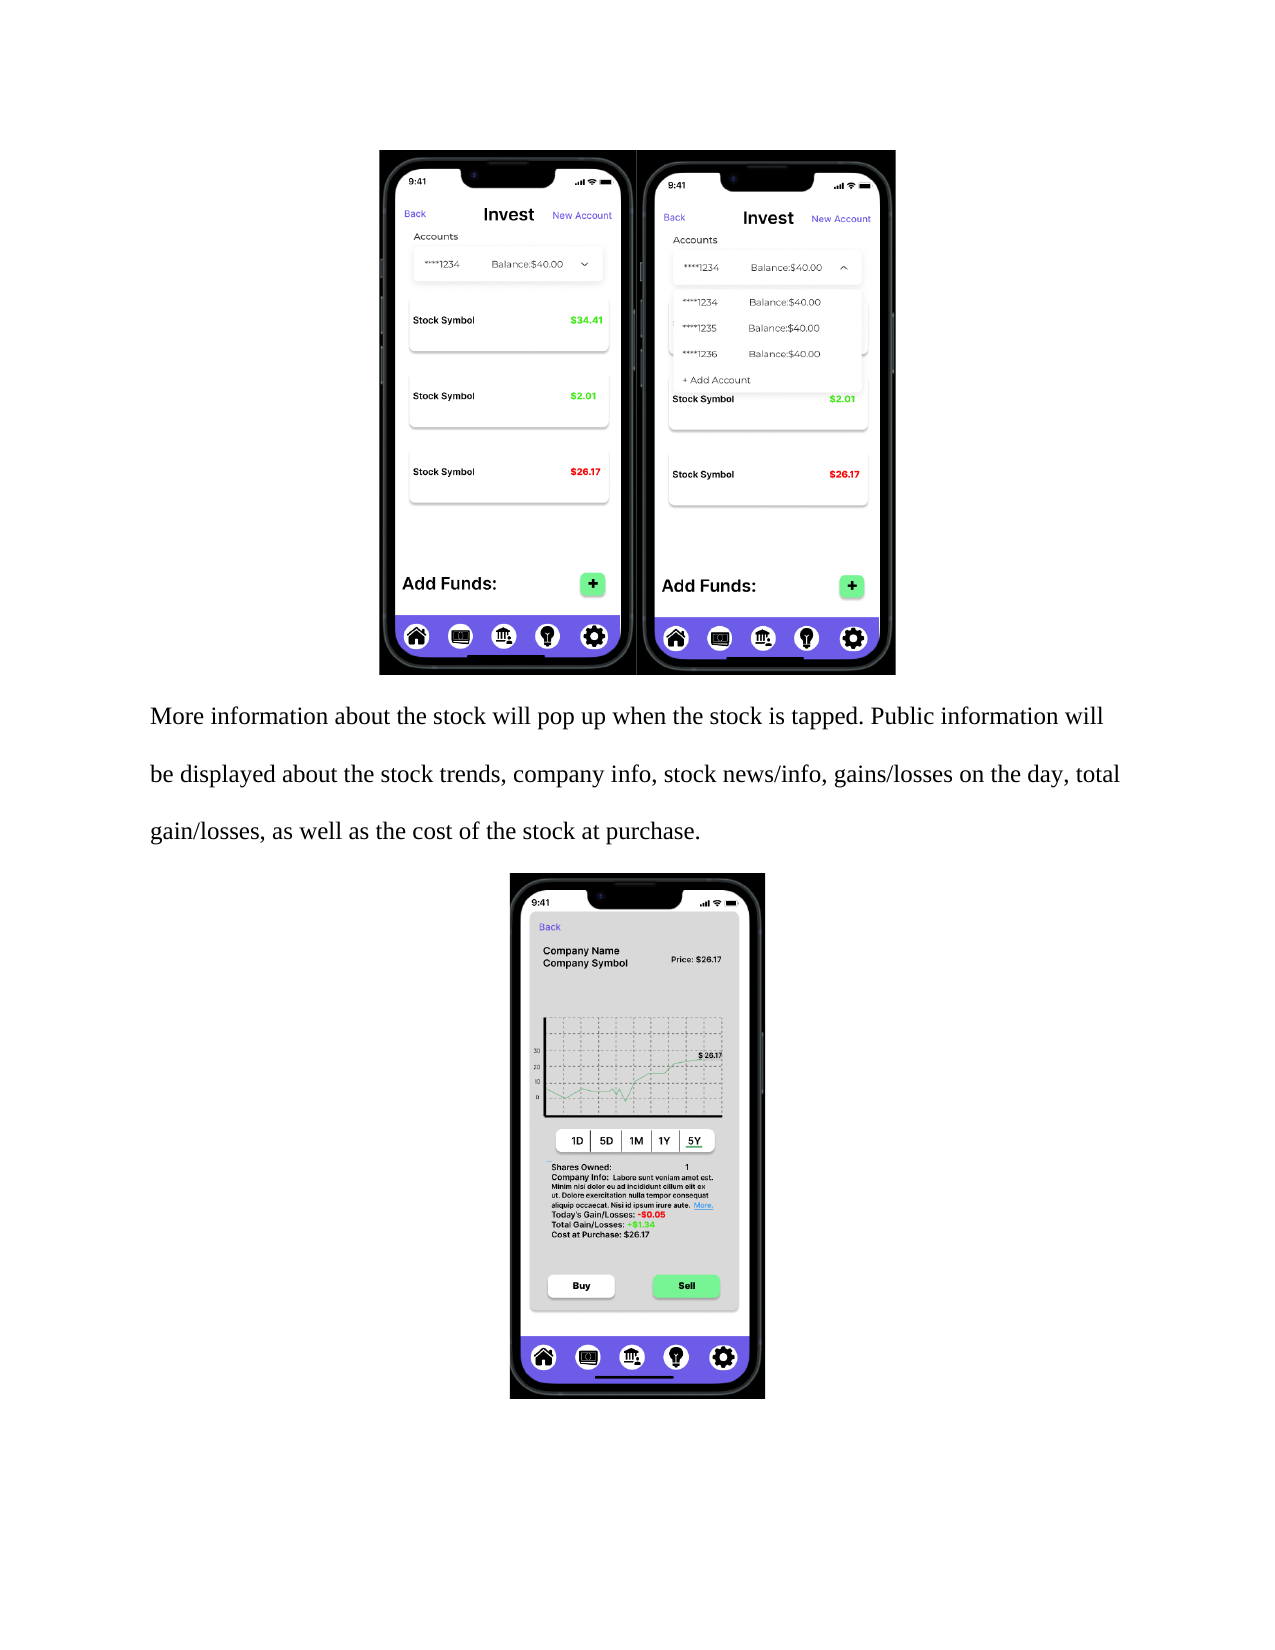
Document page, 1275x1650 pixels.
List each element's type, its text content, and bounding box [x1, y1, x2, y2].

picture [379, 150, 896, 675]
picture [509, 873, 766, 1399]
text More information about the stock will pop up when the stock is tapped. Public information will be displayed about the stock trends, company info, stock news/info, gains/losses on the day, total gain/losses, as well as the cost of the stock at purchase. [150, 701, 1125, 845]
